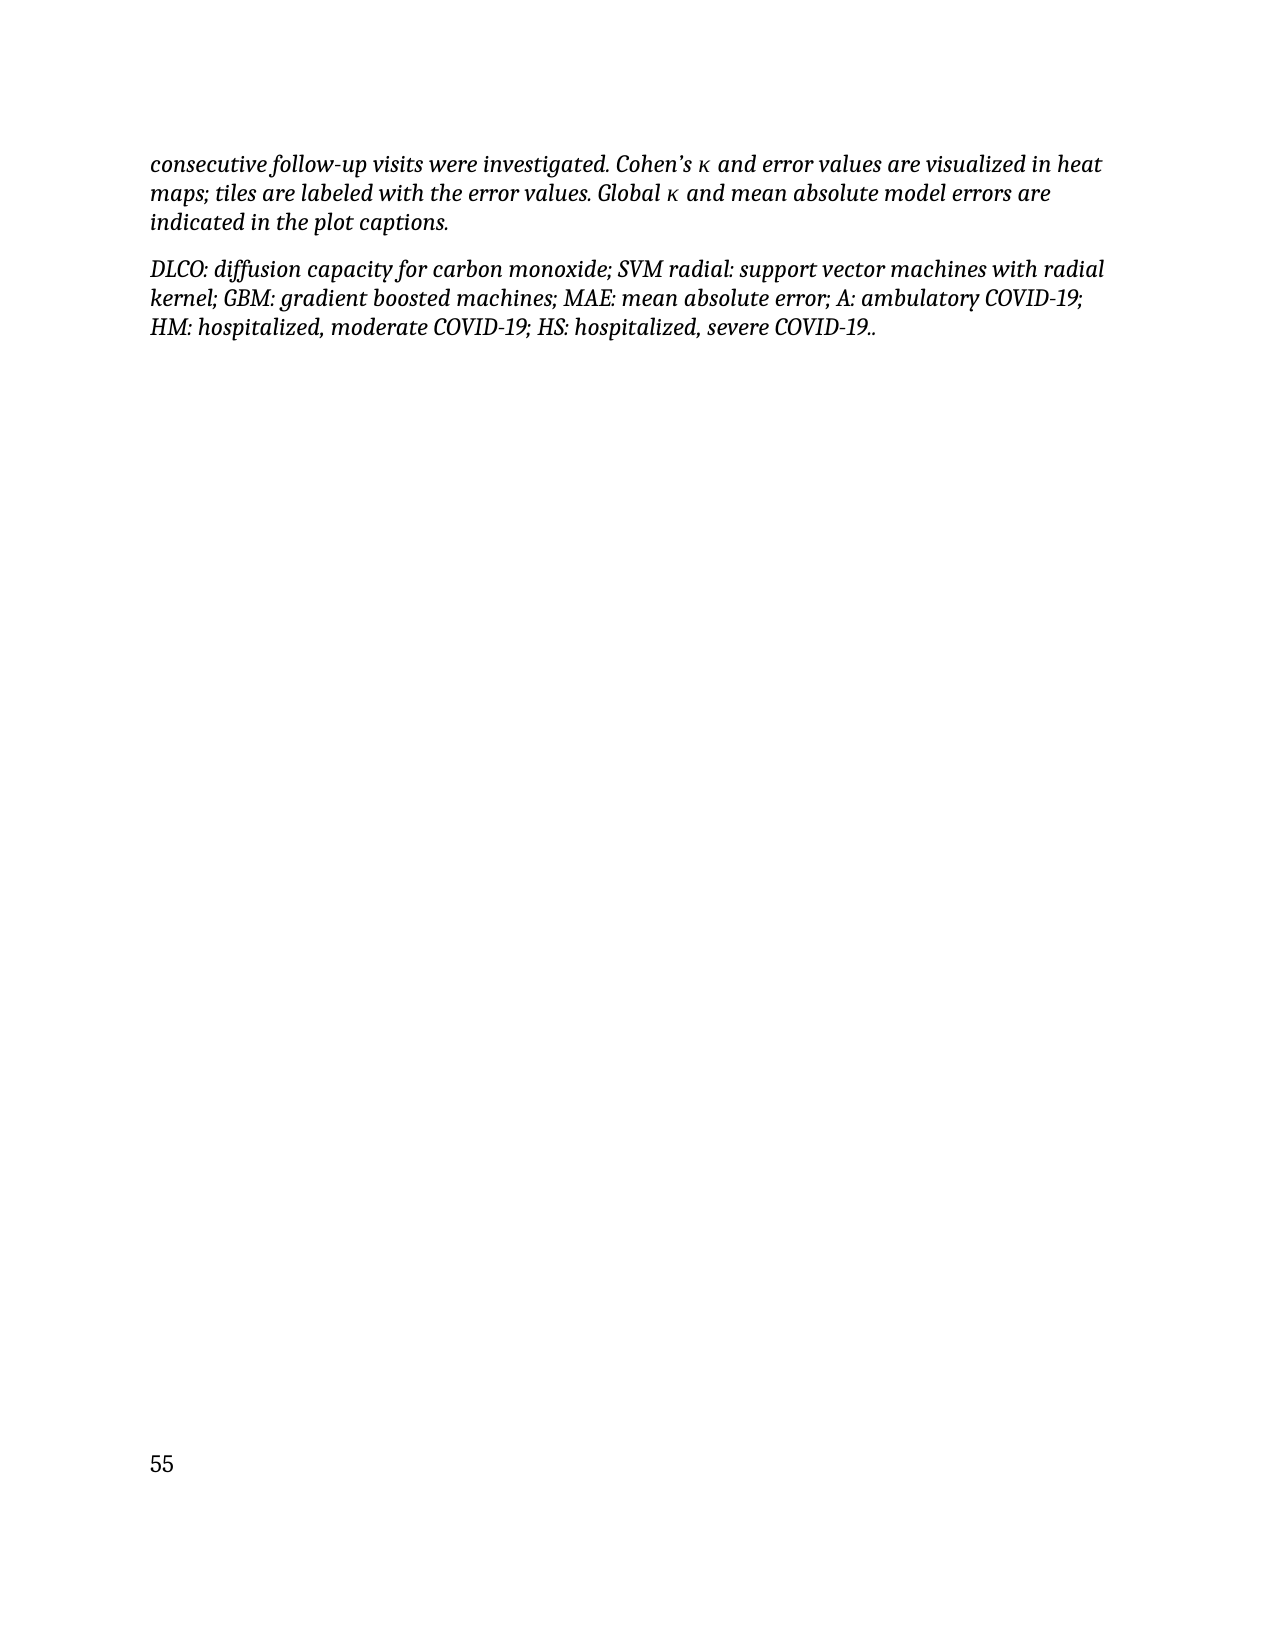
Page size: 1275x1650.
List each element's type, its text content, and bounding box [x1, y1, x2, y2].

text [150, 150, 1125, 236]
text DLCO: diffusion capacity for carbon monoxide; SVM radial: support vector machines with radial kernel; GBM: gradient boosted machines; MAE: mean absolute error; A: ambulatory COVID-19; HM: hospitalized, moderate COVID-19; HS: hospitalized, severe COVID-19.. [150, 255, 1125, 341]
